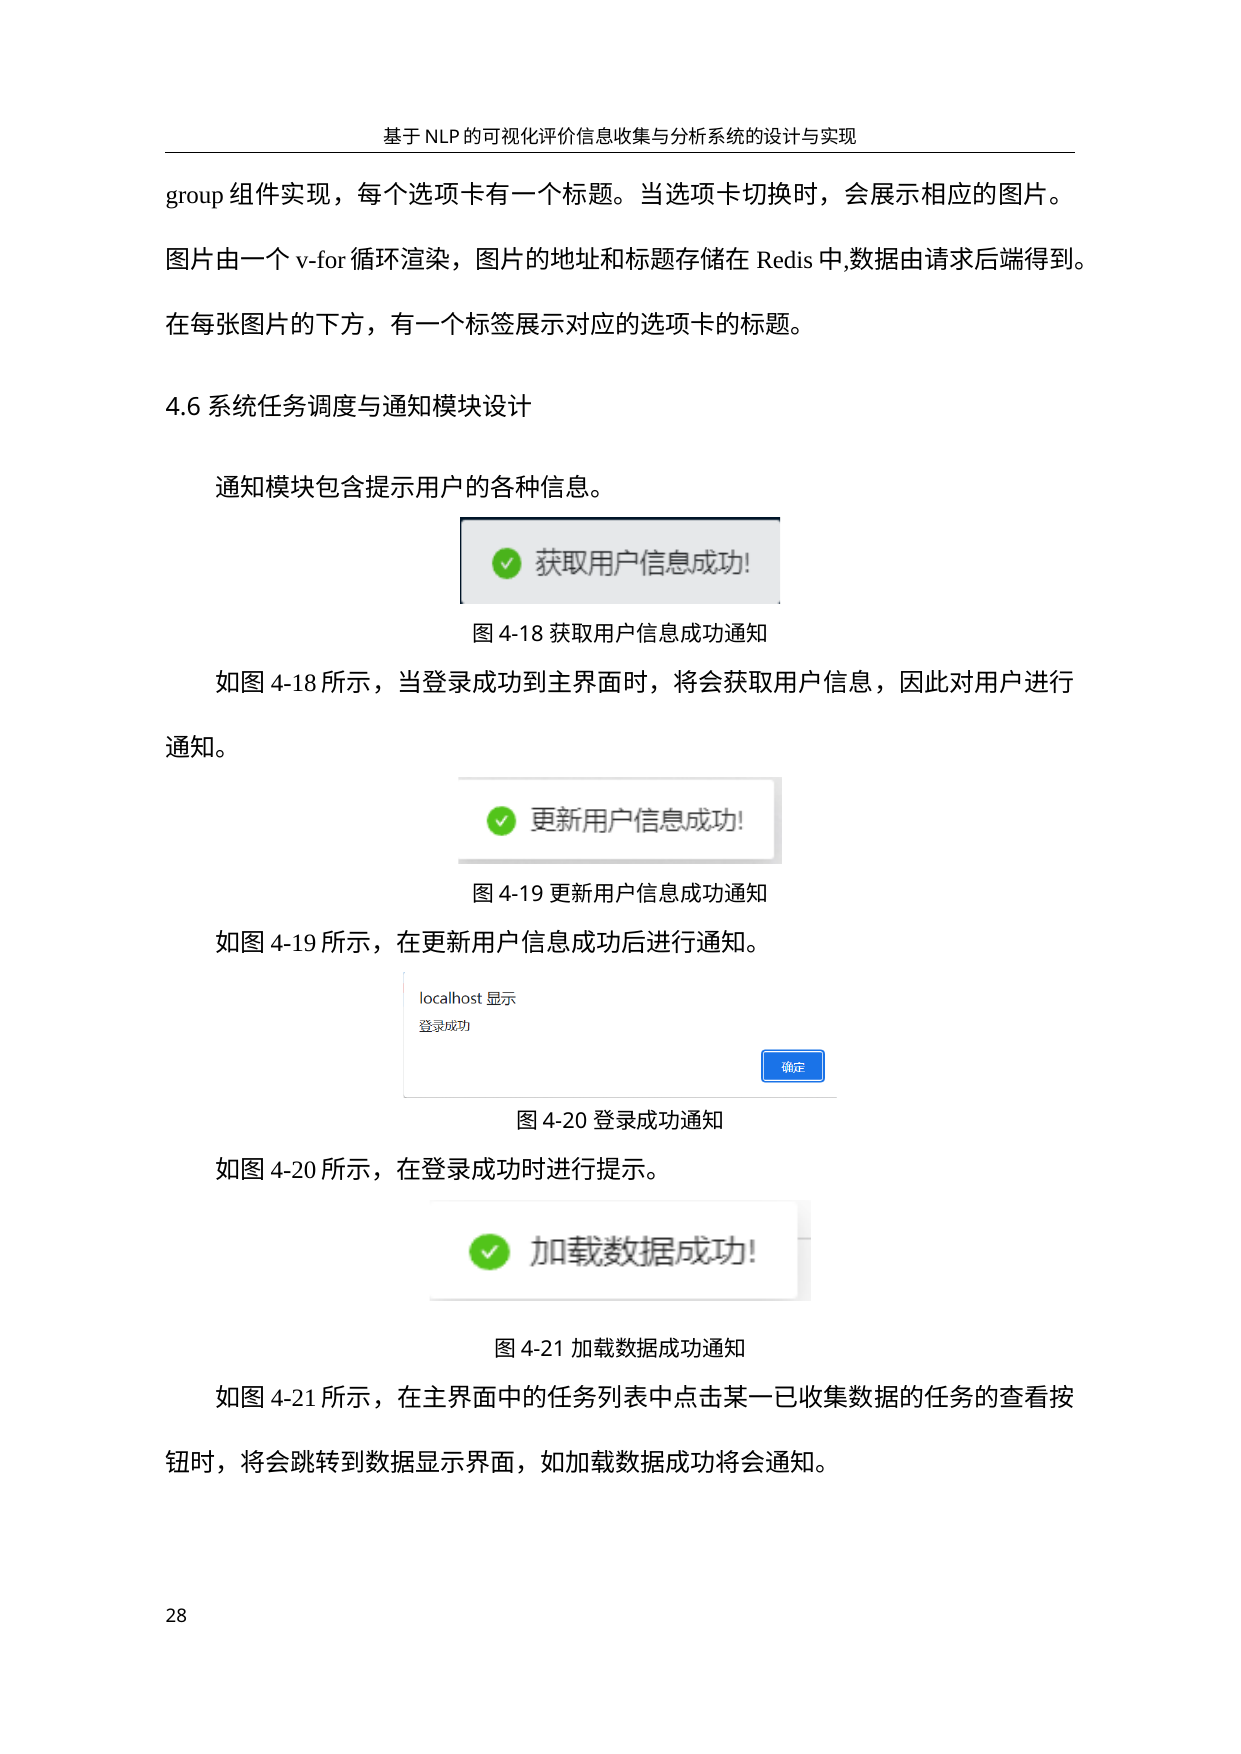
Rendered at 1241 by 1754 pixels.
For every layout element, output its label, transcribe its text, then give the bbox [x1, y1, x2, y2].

text 图4-19 更新用户信息成功通知 [165, 875, 1075, 908]
picture [458, 777, 782, 864]
text 如图4-21所示，在主界面中的任务列表中点击某一已收集数据的任务的查看按钮时，将会跳转到数据显示界面，如加载数据成功将会通知。 [165, 1363, 1075, 1493]
text 图4-20 登录成功通知 [165, 1103, 1075, 1135]
text 如图4-19所示，在更新用户信息成功后进行通知。 [165, 908, 1075, 973]
text 图4-21 加载数据成功通知 [165, 1330, 1075, 1363]
picture [429, 1200, 811, 1301]
picture [403, 972, 837, 1098]
text 如图4-20所示，在登录成功时进行提示。 [165, 1135, 1075, 1200]
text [165, 160, 1075, 355]
subtitle 4.6 系统任务调度与通知模块设计 [165, 372, 1075, 437]
text 通知模块包含提示用户的各种信息。 [165, 453, 1075, 518]
picture [460, 517, 781, 604]
text 图4-18 获取用户信息成功通知 [165, 615, 1075, 648]
text 如图4-18所示，当登录成功到主界面时，将会获取用户信息，因此对用户进行通知。 [165, 648, 1075, 778]
